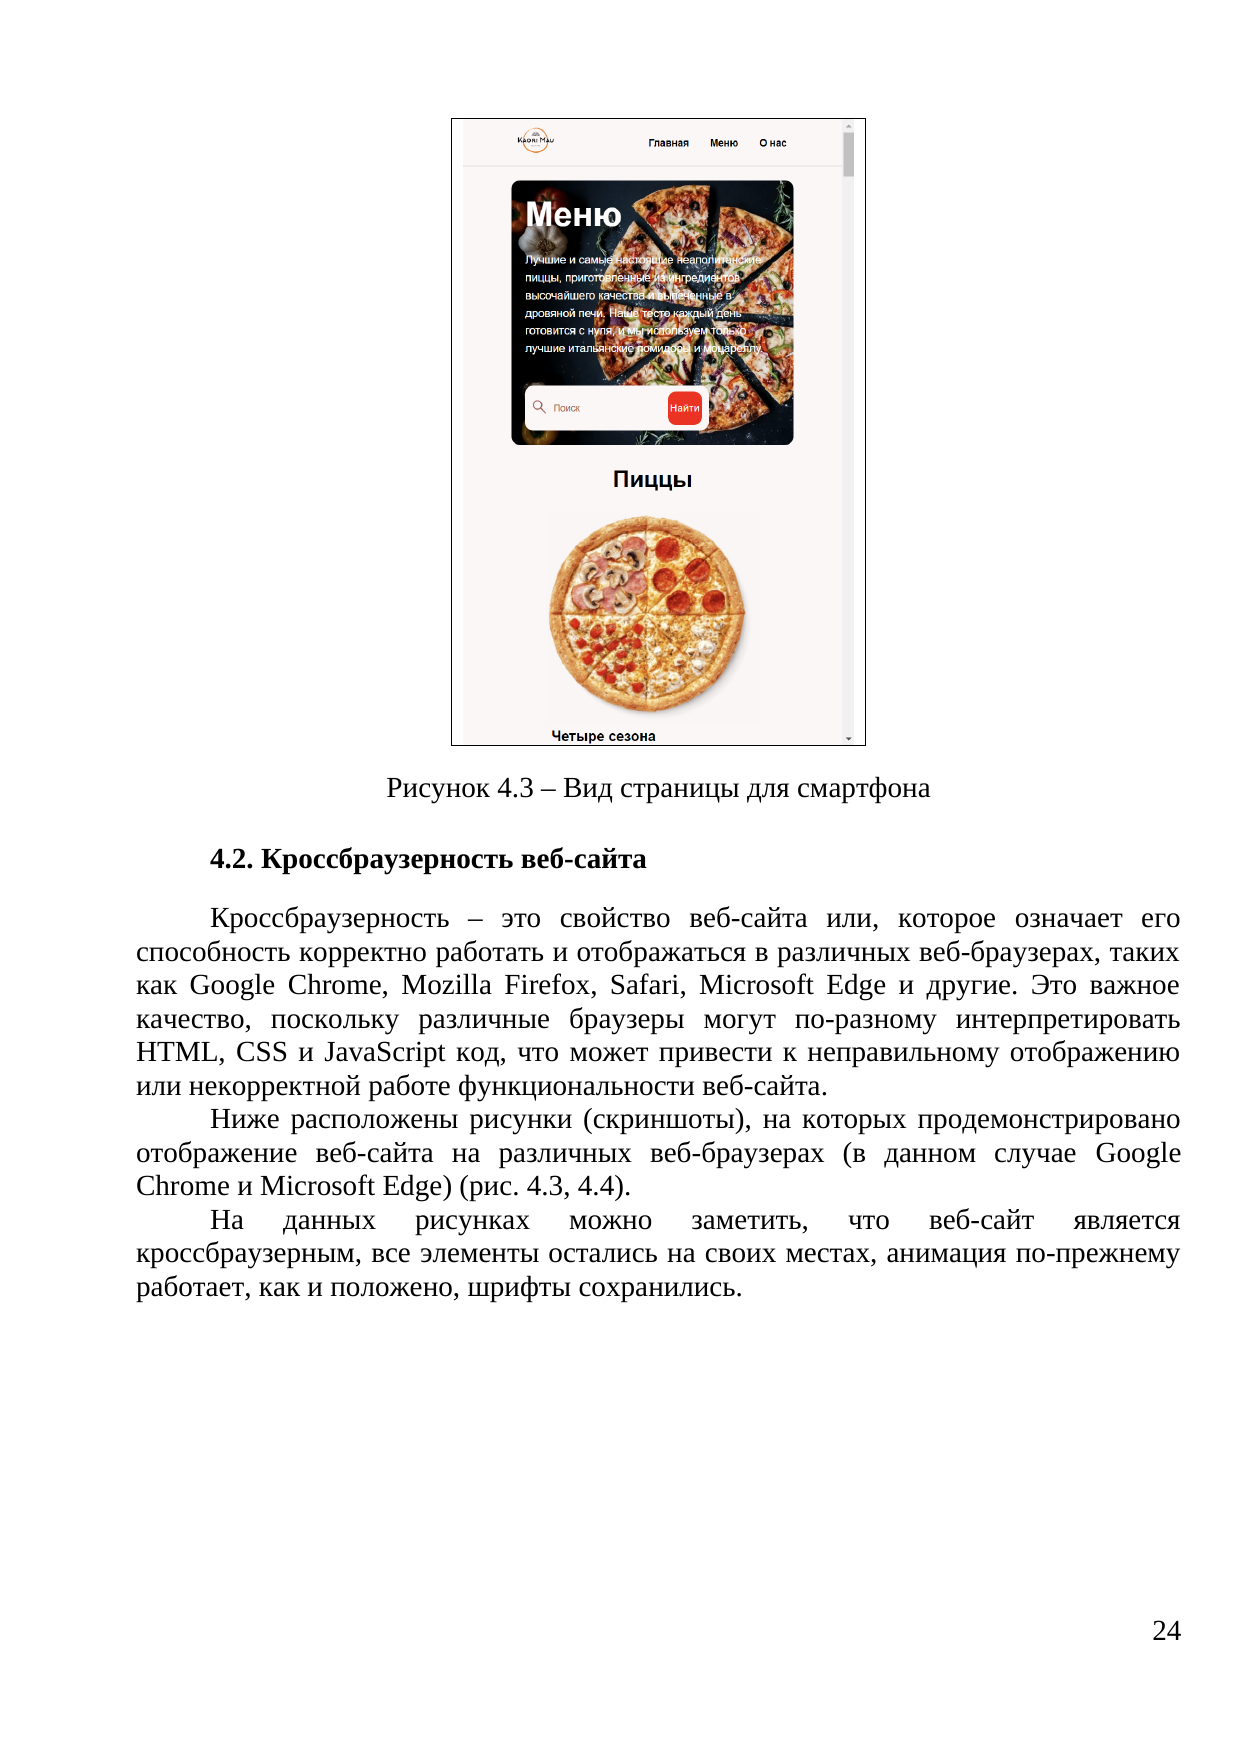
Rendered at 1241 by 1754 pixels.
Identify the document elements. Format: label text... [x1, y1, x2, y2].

text Ниже расположены рисунки (скриншоты), на которых продемонстрировано отображение веб-сайта на различных веб-браузерах (в данном случае Google Chrome и Microsoft Edge) (рис. 4.3, 4.4). [136, 1101, 1181, 1202]
picture [463, 119, 854, 745]
text Рисунок 4.3 – Вид страницы для смартфона [136, 771, 1181, 804]
table_header [452, 119, 463, 744]
text 4.2. Кроссбраузерность веб-сайта [136, 842, 1181, 875]
text На данных рисунках можно заметить, что веб-сайт является кроссбраузерным, все элементы остались на своих местах, анимация по-прежнему работает, как и положено, шрифты сохранились. [136, 1202, 1181, 1303]
text Кроссбраузерность – это свойство веб-сайта или, которое означает его способность корректно работать и отображаться в различных веб-браузерах, таких как Google Chrome, Mozilla Firefox, Safari, Microsoft Edge и другие. Это важное качество, поскольку различные браузеры могут по-разному интерпретировать HTML, CSS и JavaScript код, что может привести к неправильному отображению или некорректной работе функциональности веб-сайта. [136, 900, 1181, 1101]
table_header [854, 119, 865, 744]
